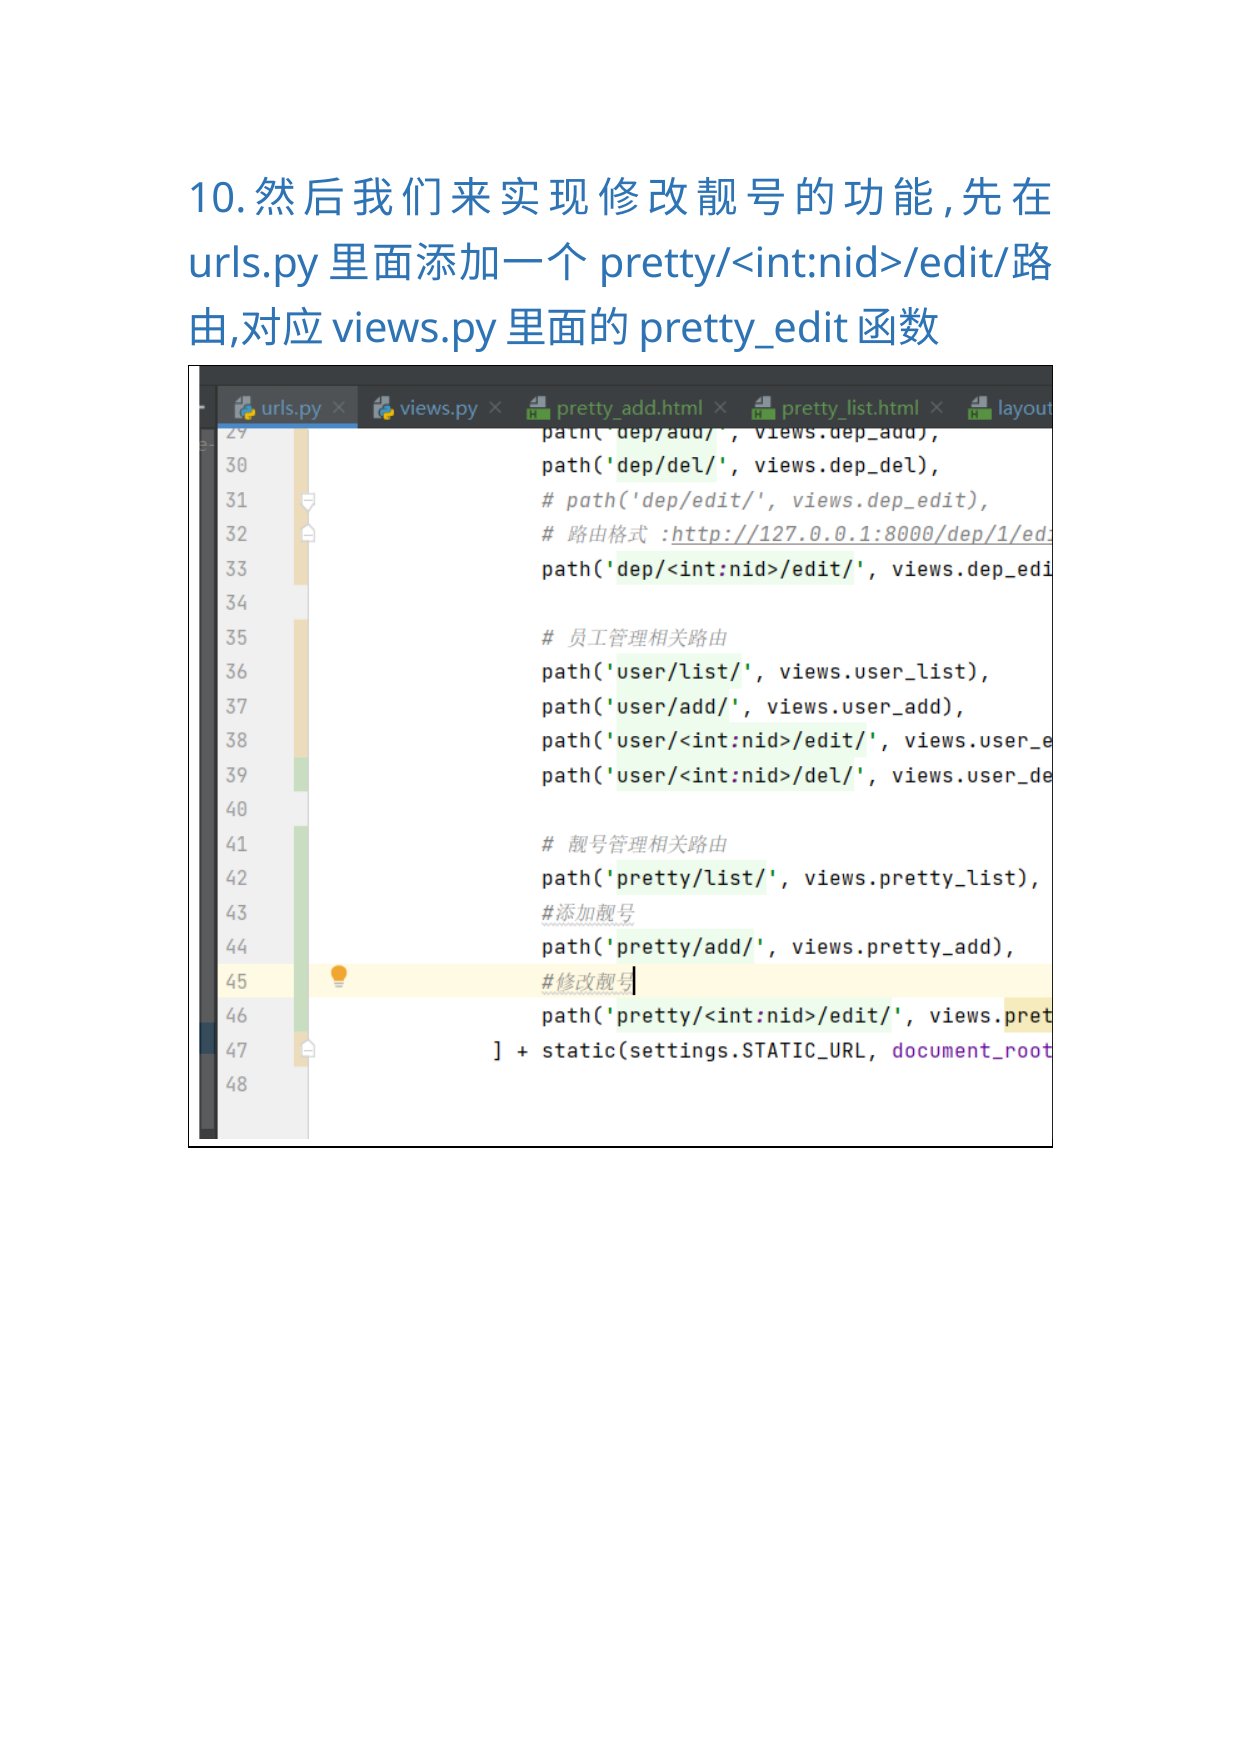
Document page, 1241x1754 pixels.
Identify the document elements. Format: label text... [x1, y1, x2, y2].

subtitle 10.然后我们来实现修改靓号的功能,先在urls.py里面添加一个pretty/<int:nid>/edit/路由,对应views.py里面的pretty_edit函数 [187, 162, 1053, 357]
table_header [189, 366, 1052, 1146]
picture [199, 366, 1053, 1139]
